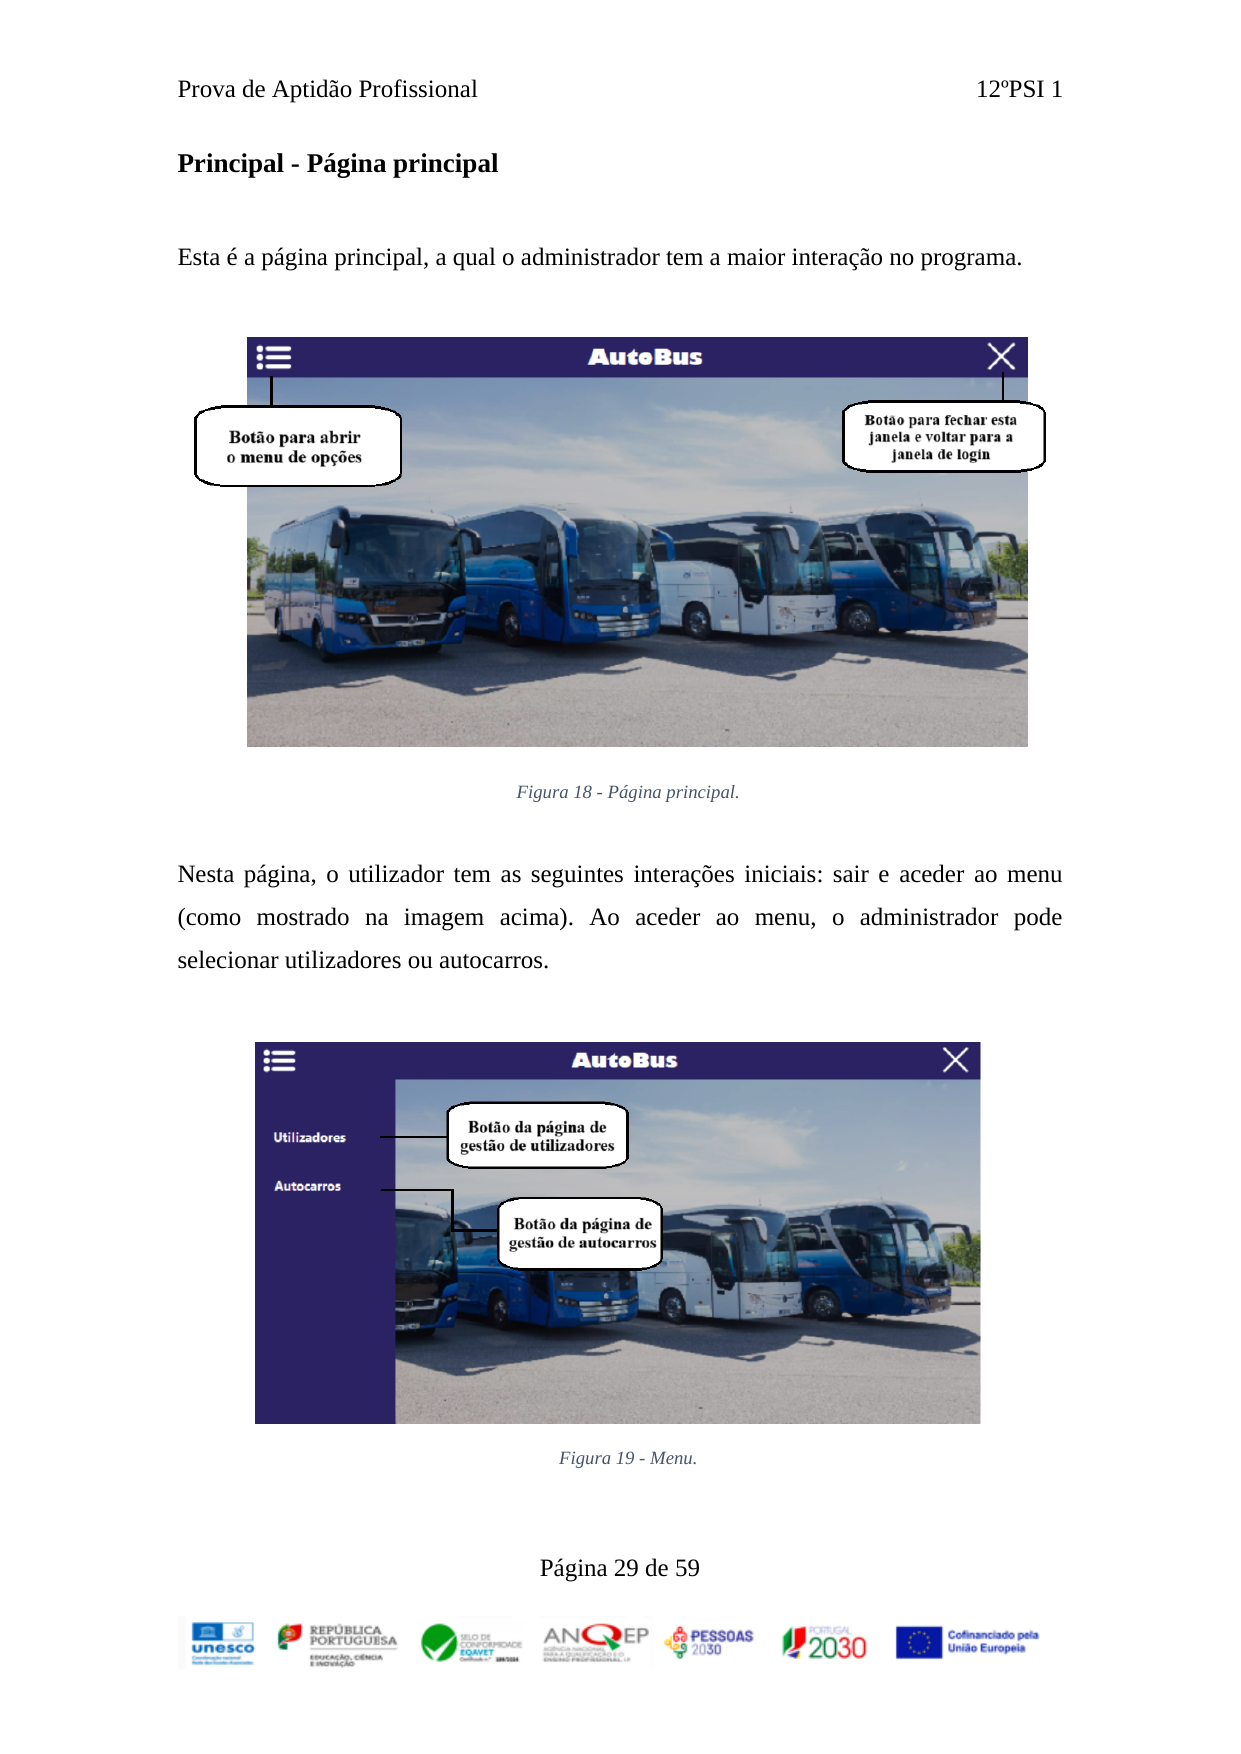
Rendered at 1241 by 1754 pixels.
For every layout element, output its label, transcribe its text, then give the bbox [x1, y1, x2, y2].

picture [186, 329, 1054, 766]
picture [177, 1615, 1084, 1677]
picture [248, 1032, 992, 1433]
text Nesta página, o utilizador tem as seguintes interações iniciais: sair e aceder ao menu (como mostrado na imagem acima). Ao aceder ao menu, o administrador pode selecionar utilizadores ou autocarros. [177, 859, 1063, 974]
text Principal - Página principal [177, 148, 1063, 179]
text Esta é a página principal, a qual o administrador tem a maior interação no programa. [177, 242, 1063, 271]
